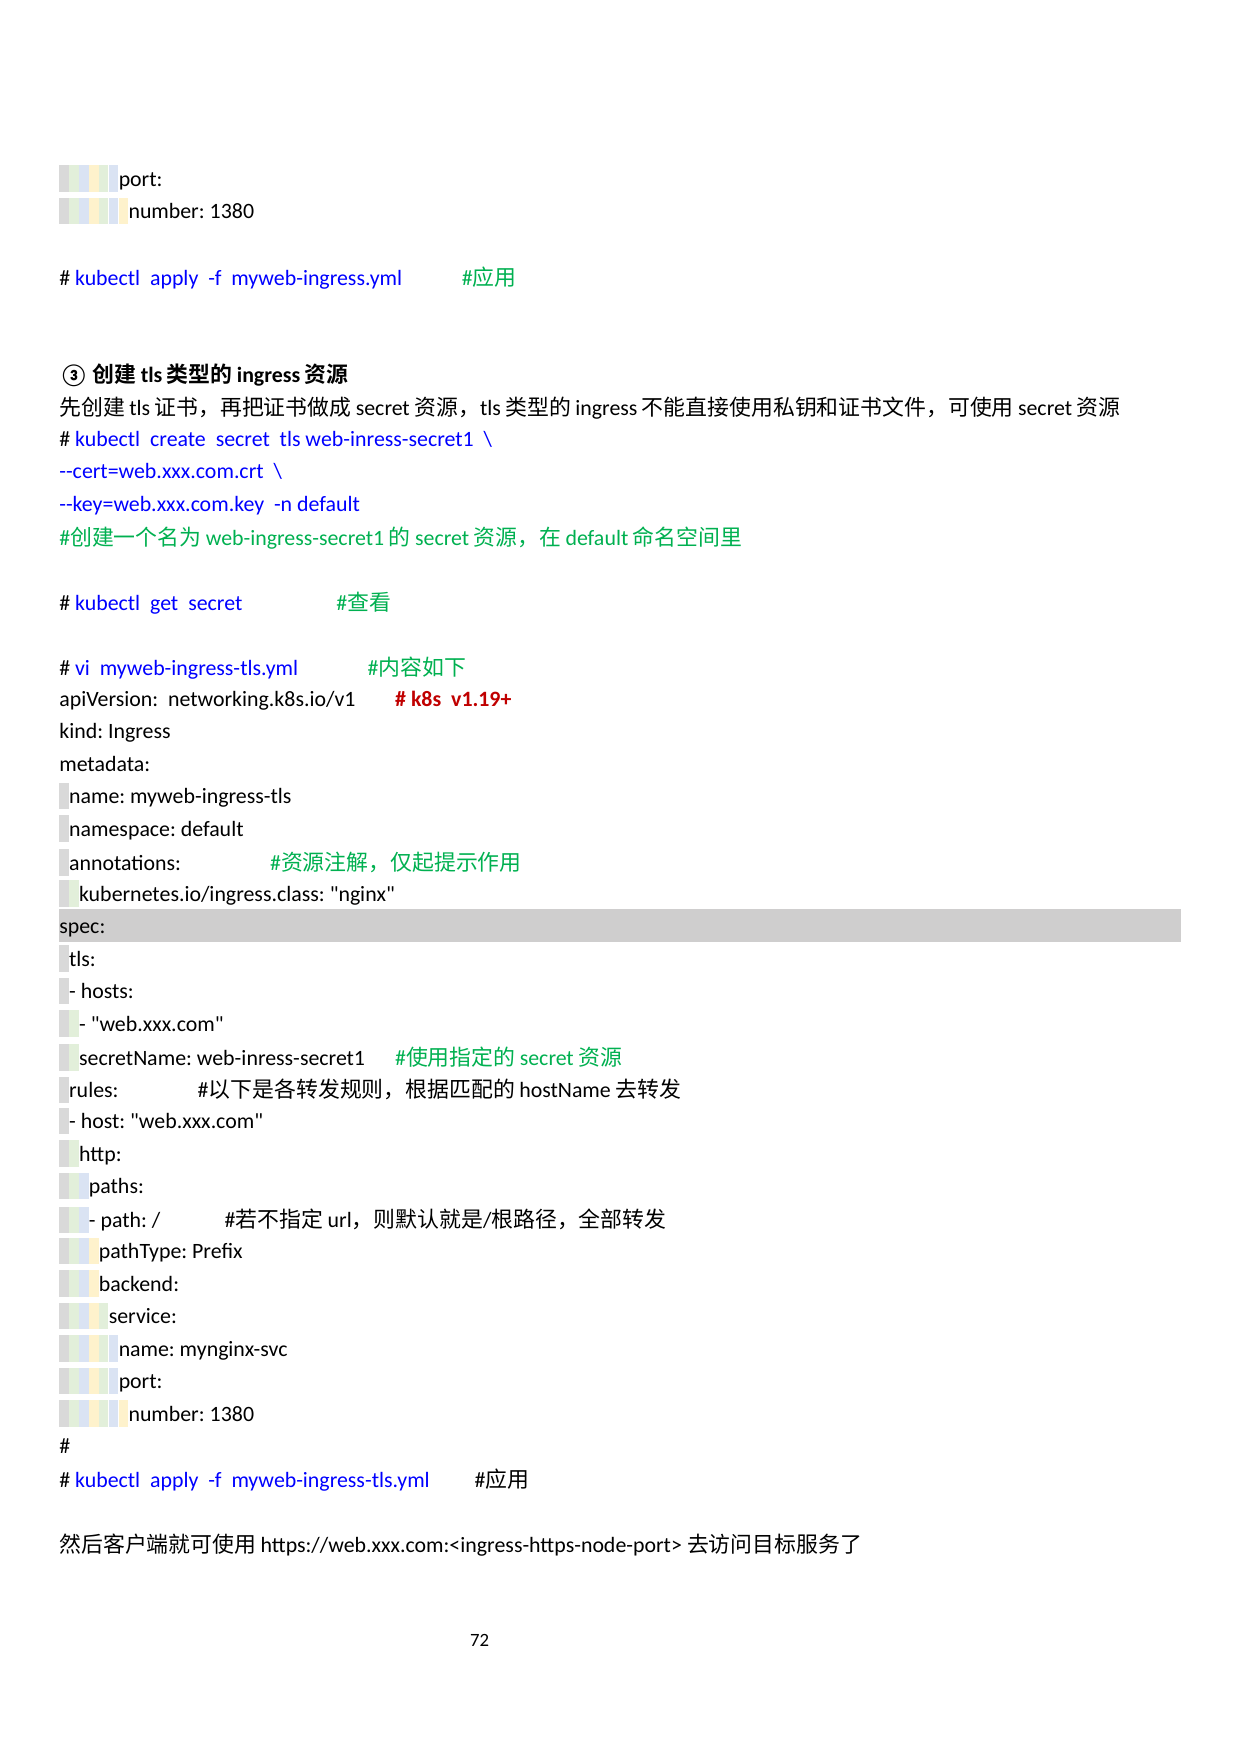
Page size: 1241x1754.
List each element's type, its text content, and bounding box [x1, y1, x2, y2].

text - hosts: [59, 974, 1181, 1007]
text apiVersion: networking.k8s.io/v1 # k8s v1.19+ [59, 682, 1181, 714]
text --cert=web.xxx.com.crt \ [59, 454, 1181, 487]
text backend: [59, 1267, 1181, 1299]
text pathType: Prefix [59, 1234, 1181, 1267]
text namespace: default [59, 812, 1181, 844]
text annotations: #资源注解，仅起提示作用 [59, 844, 1181, 877]
text name: myweb-ingress-tls [59, 779, 1181, 812]
text 然后客户端就可使用https://web.xxx.com:<ingress-https-node-port> 去访问目标服务了 [59, 1527, 1181, 1559]
text # kubectl create secret tls web-inress-secret1 \ [59, 422, 1181, 454]
text - path: / #若不指定url，则默认就是/根路径，全部转发 [59, 1202, 1181, 1234]
text spec: [59, 909, 1181, 942]
text # kubectl apply -f myweb-ingress-tls.yml #应用 [59, 1462, 1181, 1494]
text # [59, 1429, 1181, 1462]
text port: [59, 1364, 1181, 1397]
text name: mynginx-svc [59, 1332, 1181, 1364]
text # kubectl get secret #查看 [59, 584, 1181, 617]
text 先创建tls证书，再把证书做成secret资源，tls类型的ingress不能直接使用私钥和证书文件，可使用secret资源 [59, 389, 1181, 422]
text ③创建tls类型的ingress资源 [59, 357, 1181, 389]
text port: [59, 162, 1181, 194]
text metadata: [59, 747, 1181, 779]
text number: 1380 [59, 1397, 1181, 1429]
text # vi myweb-ingress-tls.yml #内容如下 [59, 649, 1181, 682]
text number: 1380 [59, 194, 1181, 227]
text service: [59, 1299, 1181, 1332]
text - "web.xxx.com" [59, 1007, 1181, 1039]
text secretName: web-inress-secret1 #使用指定的secret资源 [59, 1039, 1181, 1072]
text #创建一个名为web-ingress-secret1的secret资源，在default命名空间里 [59, 519, 1181, 552]
text paths: [59, 1169, 1181, 1202]
text kind: Ingress [59, 714, 1181, 747]
text --key=web.xxx.com.key -n default [59, 487, 1181, 519]
text # kubectl apply -f myweb-ingress.yml #应用 [59, 259, 1181, 292]
text tls: [59, 942, 1181, 974]
text - host: "web.xxx.com" [59, 1104, 1181, 1137]
text rules: #以下是各转发规则，根据匹配的hostName去转发 [59, 1072, 1181, 1104]
text http: [59, 1137, 1181, 1169]
text kubernetes.io/ingress.class: "nginx" [59, 877, 1181, 909]
